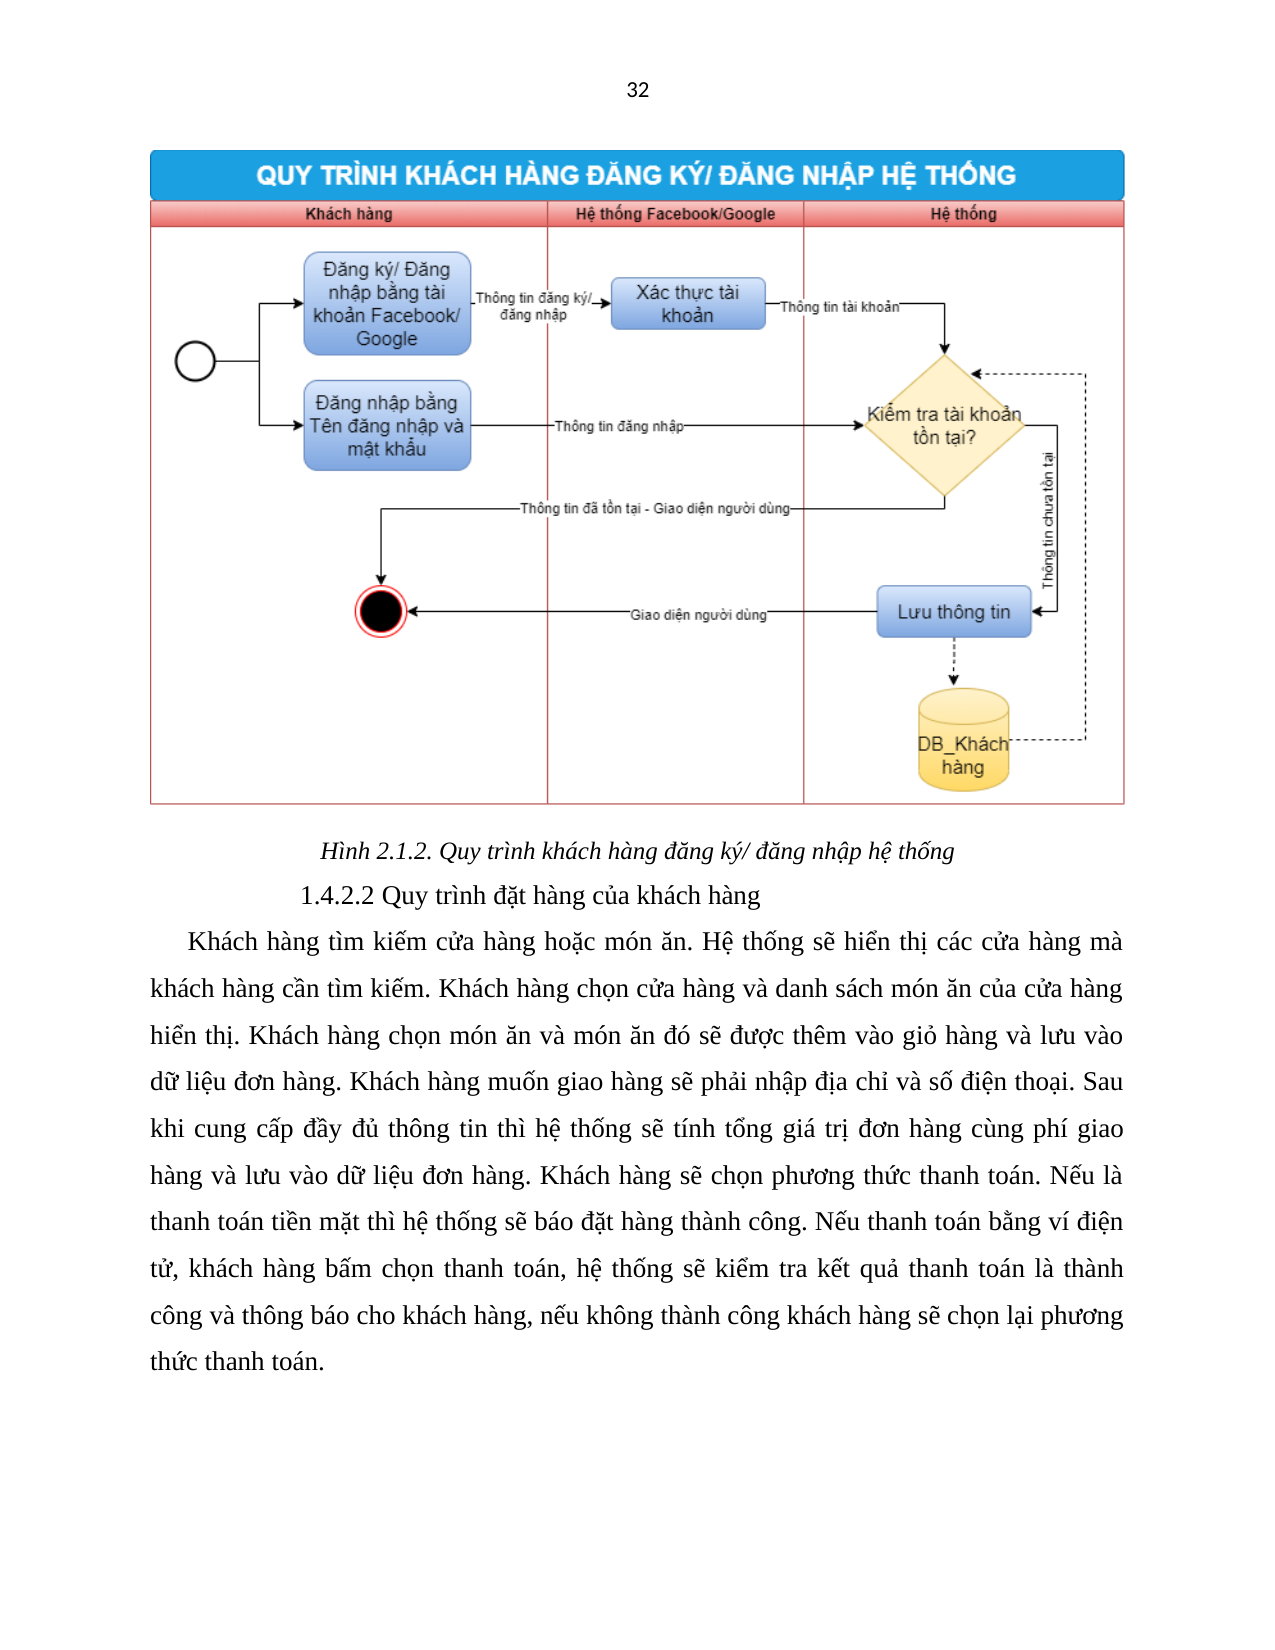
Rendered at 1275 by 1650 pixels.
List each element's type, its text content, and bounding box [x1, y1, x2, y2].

list Hình 2.1.2. Quy trình khách hàng đăng ký/ đăng nhập hệ thống [150, 836, 1125, 864]
list Khách hàng tìm kiếm cửa hàng hoặc món ăn. Hệ thống sẽ hiển thị các cửa hàng mà khách hàng cần tìm kiếm. Khách hàng chọn cửa hàng và danh sách món ăn của cửa hàng hiển thị. Khách hàng chọn món ăn và món ăn đó sẽ được thêm vào giỏ hàng và lưu vào dữ liệu đơn hàng. Khách hàng muốn giao hàng sẽ phải nhập địa chỉ và số điện thoại. Sau khi cung cấp đầy đủ thông tin thì hệ thống sẽ tính tổng giá trị đơn hàng cùng phí giao hàng và lưu vào dữ liệu đơn hàng. Khách hàng sẽ chọn phương thức thanh toán. Nếu là thanh toán tiền mặt thì hệ thống sẽ báo đặt hàng thành công. Nếu thanh toán bằng ví điện tử, khách hàng bấm chọn thanh toán, hệ thống sẽ kiểm tra kết quả thanh toán là thành công và thông báo cho khách hàng, nếu không thành công khách hàng sẽ chọn lại phương thức thanh toán. [150, 926, 1125, 1377]
picture [150, 150, 1125, 806]
list Quy trình đặt hàng của khách hàng [300, 879, 1125, 910]
